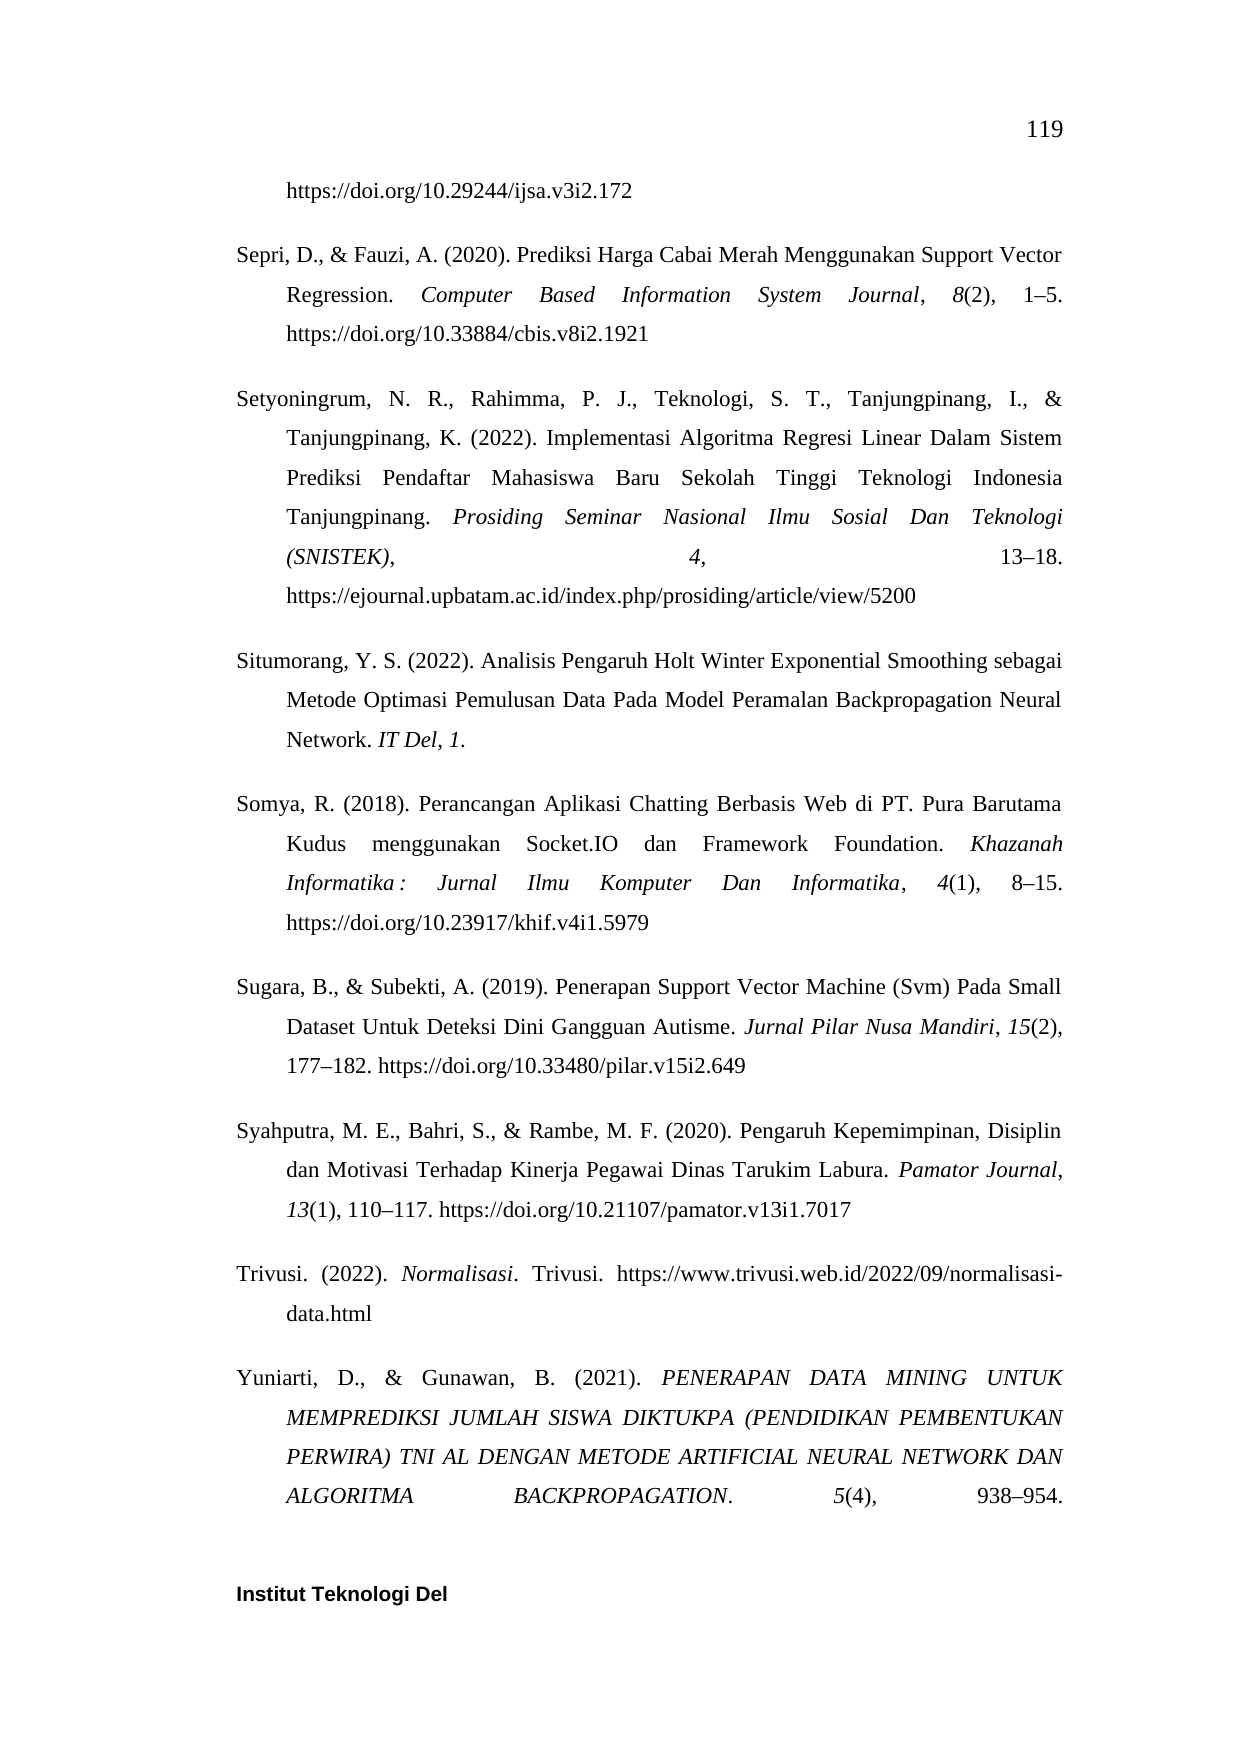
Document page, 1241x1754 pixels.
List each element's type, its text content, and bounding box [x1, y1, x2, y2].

text Trivusi. (2022). Normalisasi. Trivusi. https://www.trivusi.web.id/2022/09/normalisasi-data.html [236, 1260, 1063, 1326]
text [236, 1364, 1063, 1509]
text Sugara, B., & Subekti, A. (2019). Penerapan Support Vector Machine (Svm) Pada Small Dataset Untuk Deteksi Dini Gangguan Autisme. Jurnal Pilar Nusa Mandiri, 15(2), 177–182. https://doi.org/10.33480/pilar.v15i2.649 [236, 973, 1063, 1078]
text Setyoningrum, N. R., Rahimma, P. J., Teknologi, S. T., Tanjungpinang, I., & Tanjungpinang, K. (2022). Implementasi Algoritma Regresi Linear Dalam Sistem Prediksi Pendaftar Mahasiswa Baru Sekolah Tinggi Teknologi Indonesia Tanjungpinang. Prosiding Seminar Nasional Ilmu Sosial Dan Teknologi (SNISTEK), 4, 13–18. https://ejournal.upbatam.ac.id/index.php/prosiding/article/view/5200 [236, 385, 1063, 609]
text Sepri, D., & Fauzi, A. (2020). Prediksi Harga Cabai Merah Menggunakan Support Vector Regression. Computer Based Information System Journal, 8(2), 1–5. https://doi.org/10.33884/cbis.v8i2.1921 [236, 242, 1063, 347]
text Somya, R. (2018). Perancangan Aplikasi Chatting Berbasis Web di PT. Pura Barutama Kudus menggunakan Socket.IO dan Framework Foundation. Khazanah Informatika : Jurnal Ilmu Komputer Dan Informatika, 4(1), 8–15. https://doi.org/10.23917/khif.v4i1.5979 [236, 790, 1063, 935]
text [236, 177, 1063, 203]
text Syahputra, M. E., Bahri, S., & Rambe, M. F. (2020). Pengaruh Kepemimpinan, Disiplin dan Motivasi Terhadap Kinerja Pegawai Dinas Tarukim Labura. Pamator Journal, 13(1), 110–117. https://doi.org/10.21107/pamator.v13i1.7017 [236, 1117, 1063, 1222]
text Situmorang, Y. S. (2022). Analisis Pengaruh Holt Winter Exponential Smoothing sebagai Metode Optimasi Pemulusan Data Pada Model Peramalan Backpropagation Neural Network. IT Del, 1. [236, 647, 1063, 752]
